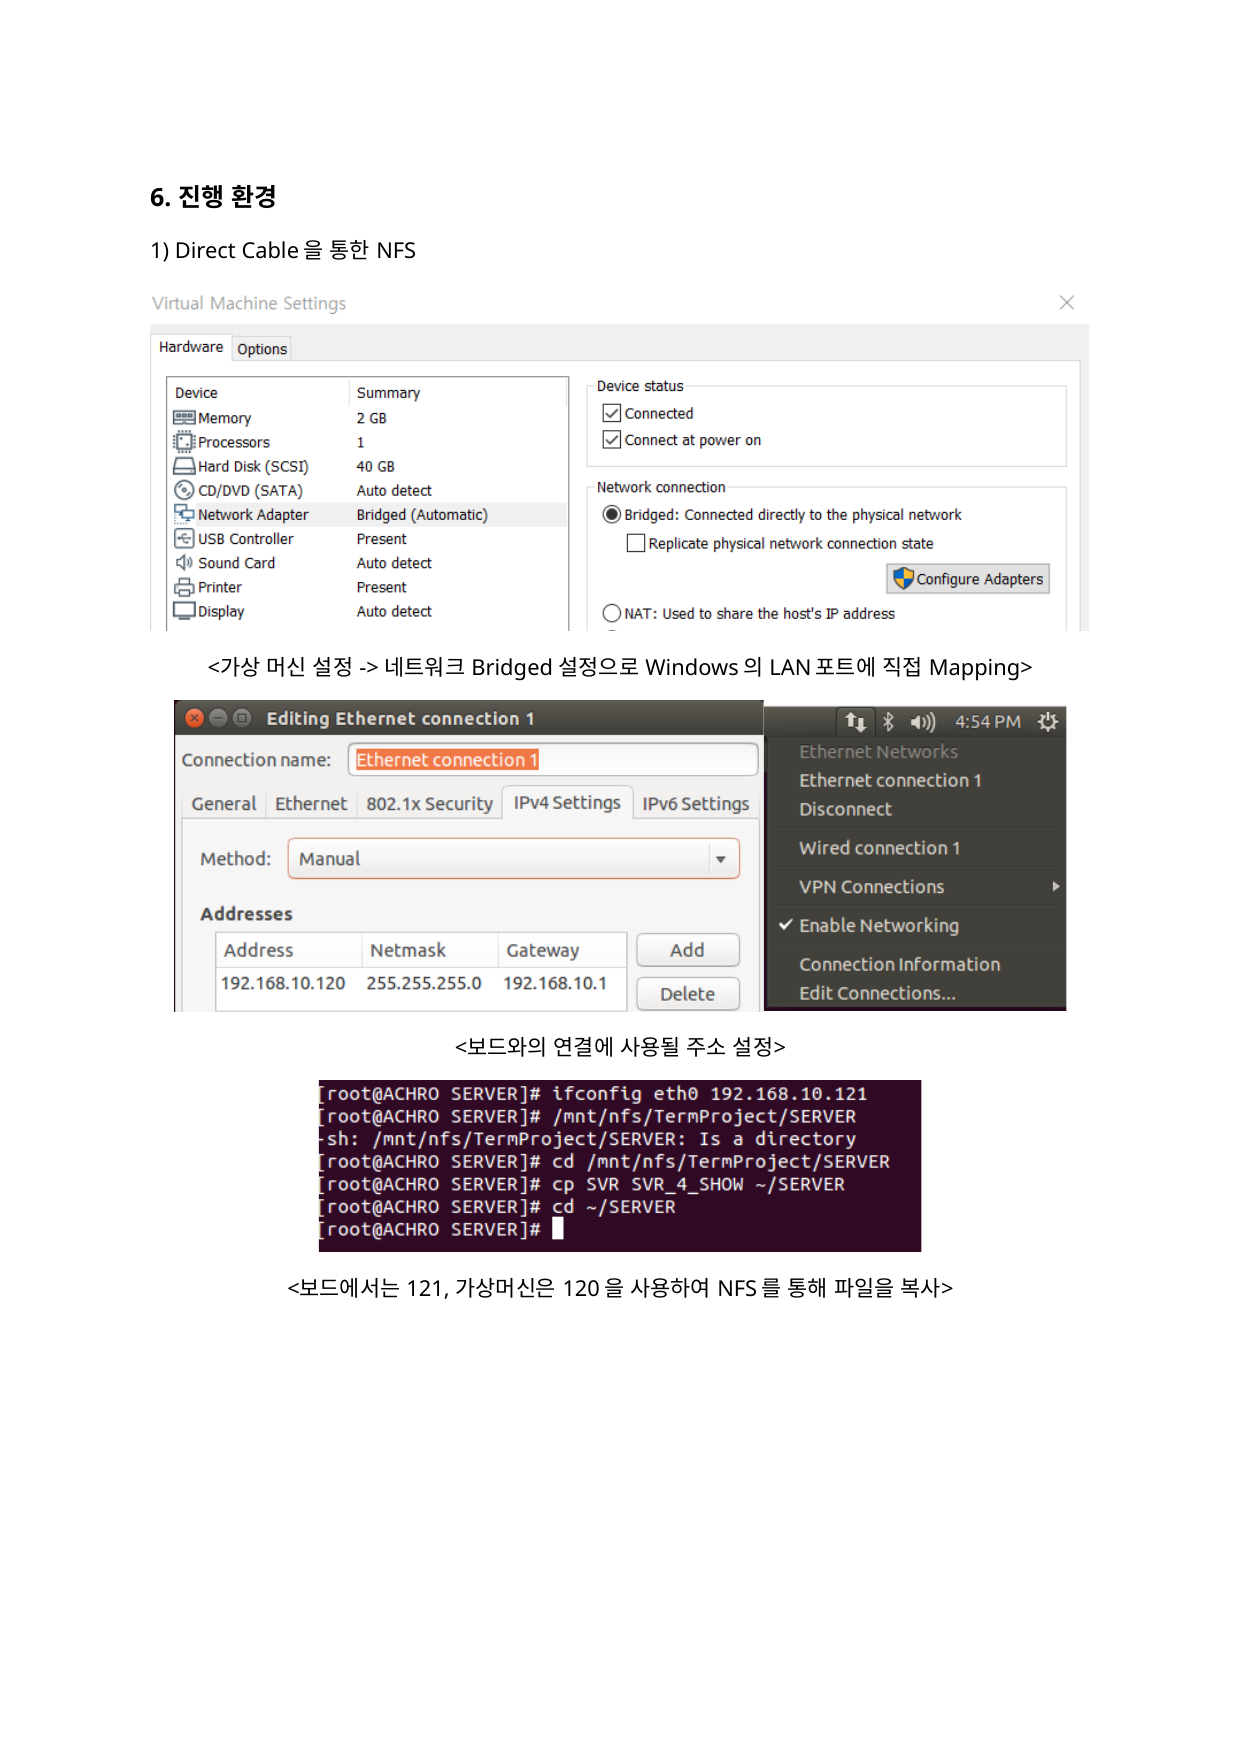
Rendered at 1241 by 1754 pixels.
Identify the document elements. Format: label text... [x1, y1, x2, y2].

text <가상 머신 설정 -> 네트워크 Bridged 설정으로 Windows의 LAN포트에 직접 Mapping> [150, 650, 1090, 681]
picture [150, 283, 1090, 631]
text 1) Direct Cable을 통한 NFS [150, 233, 1090, 265]
text <보드와의 연결에 사용될 주소 설정> [150, 1030, 1090, 1062]
text 6. 진행 환경 [150, 177, 1090, 213]
picture [318, 1080, 922, 1252]
text <보드에서는 121, 가상머신은 120을 사용하여 NFS를 통해 파일을 복사> [150, 1271, 1090, 1302]
picture [174, 700, 1067, 1012]
